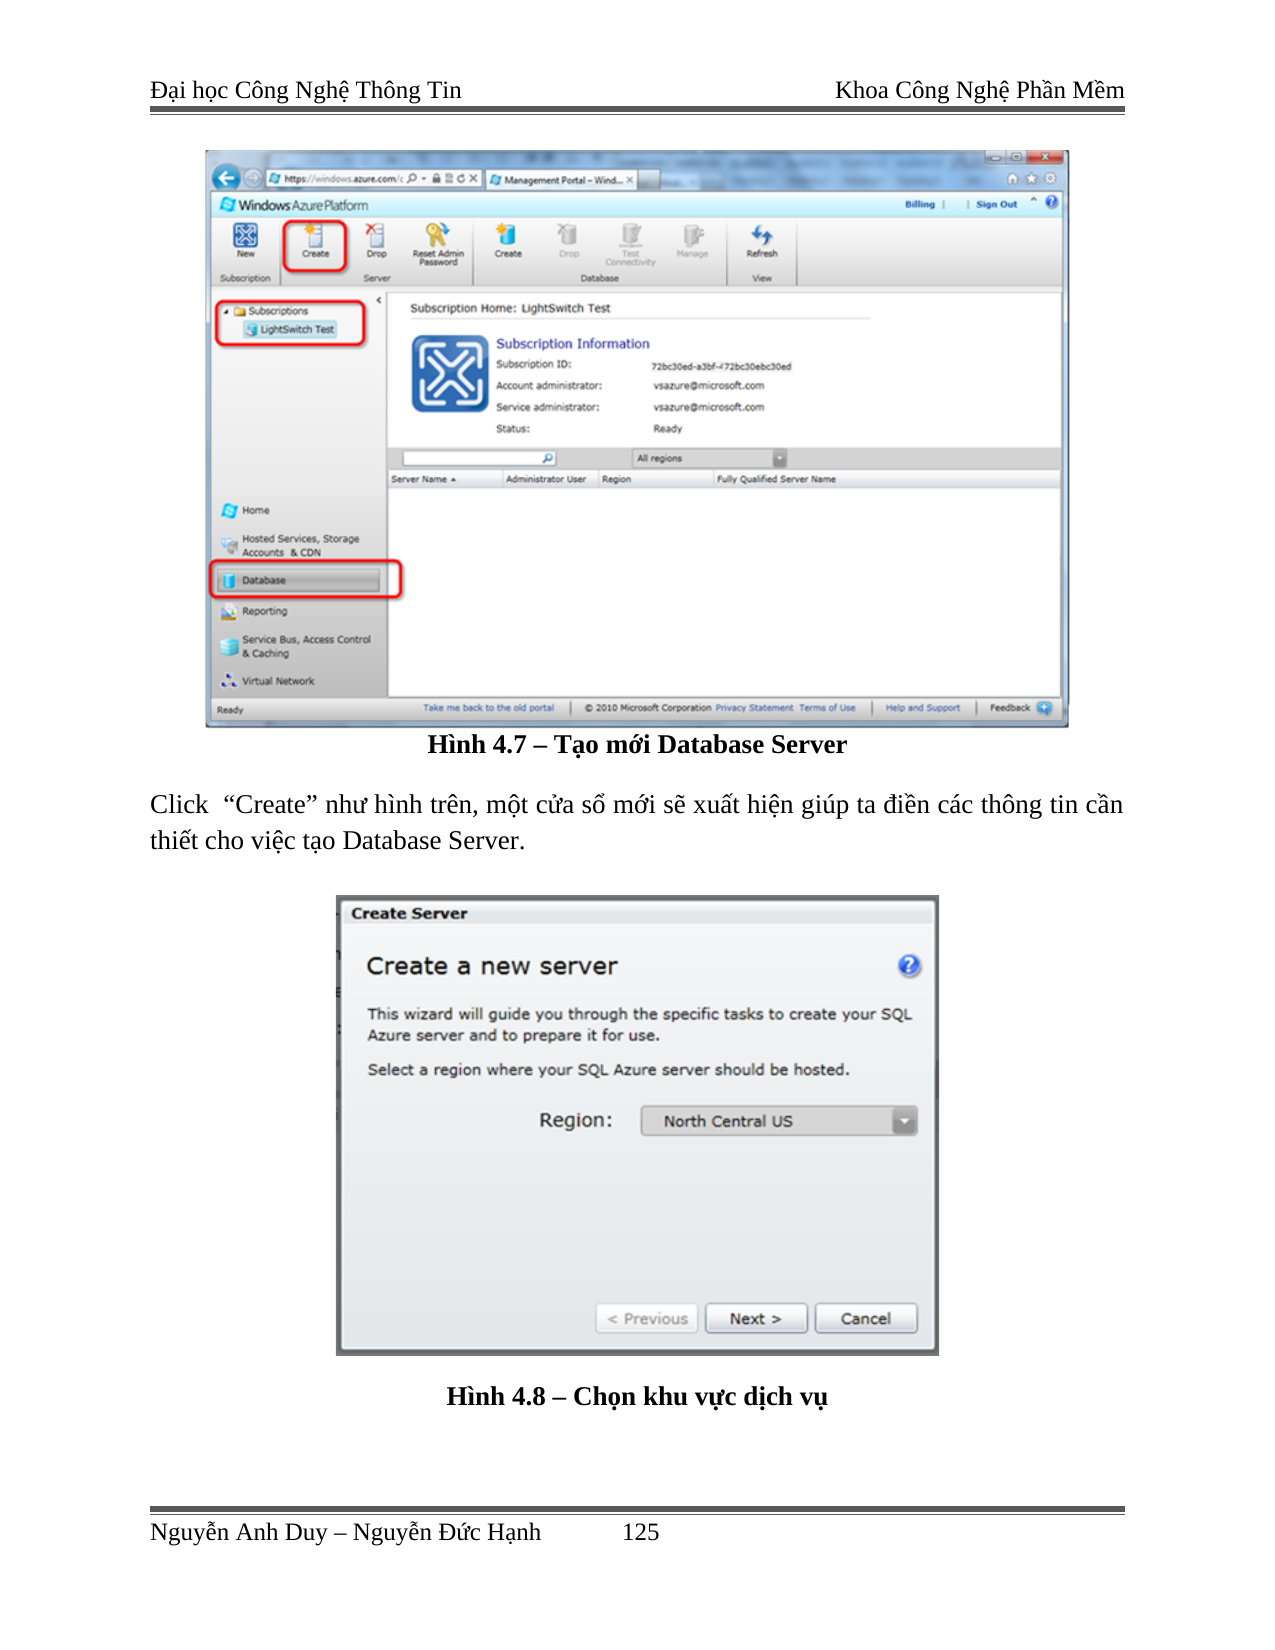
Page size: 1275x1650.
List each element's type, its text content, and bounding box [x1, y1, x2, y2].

subtitle Hình 4.8 – Chọn khu vực dịch vụ [150, 1380, 1125, 1411]
text Hình 4.7 – Tạo mới Database Server [150, 728, 1125, 759]
text Click “Create” như hình trên, một cửa sổ mới sẽ xuất hiện giúp ta điền các thông tin cần thiết cho việc tạo Database Server. [150, 788, 1125, 855]
picture [335, 895, 940, 1356]
picture [205, 150, 1070, 729]
